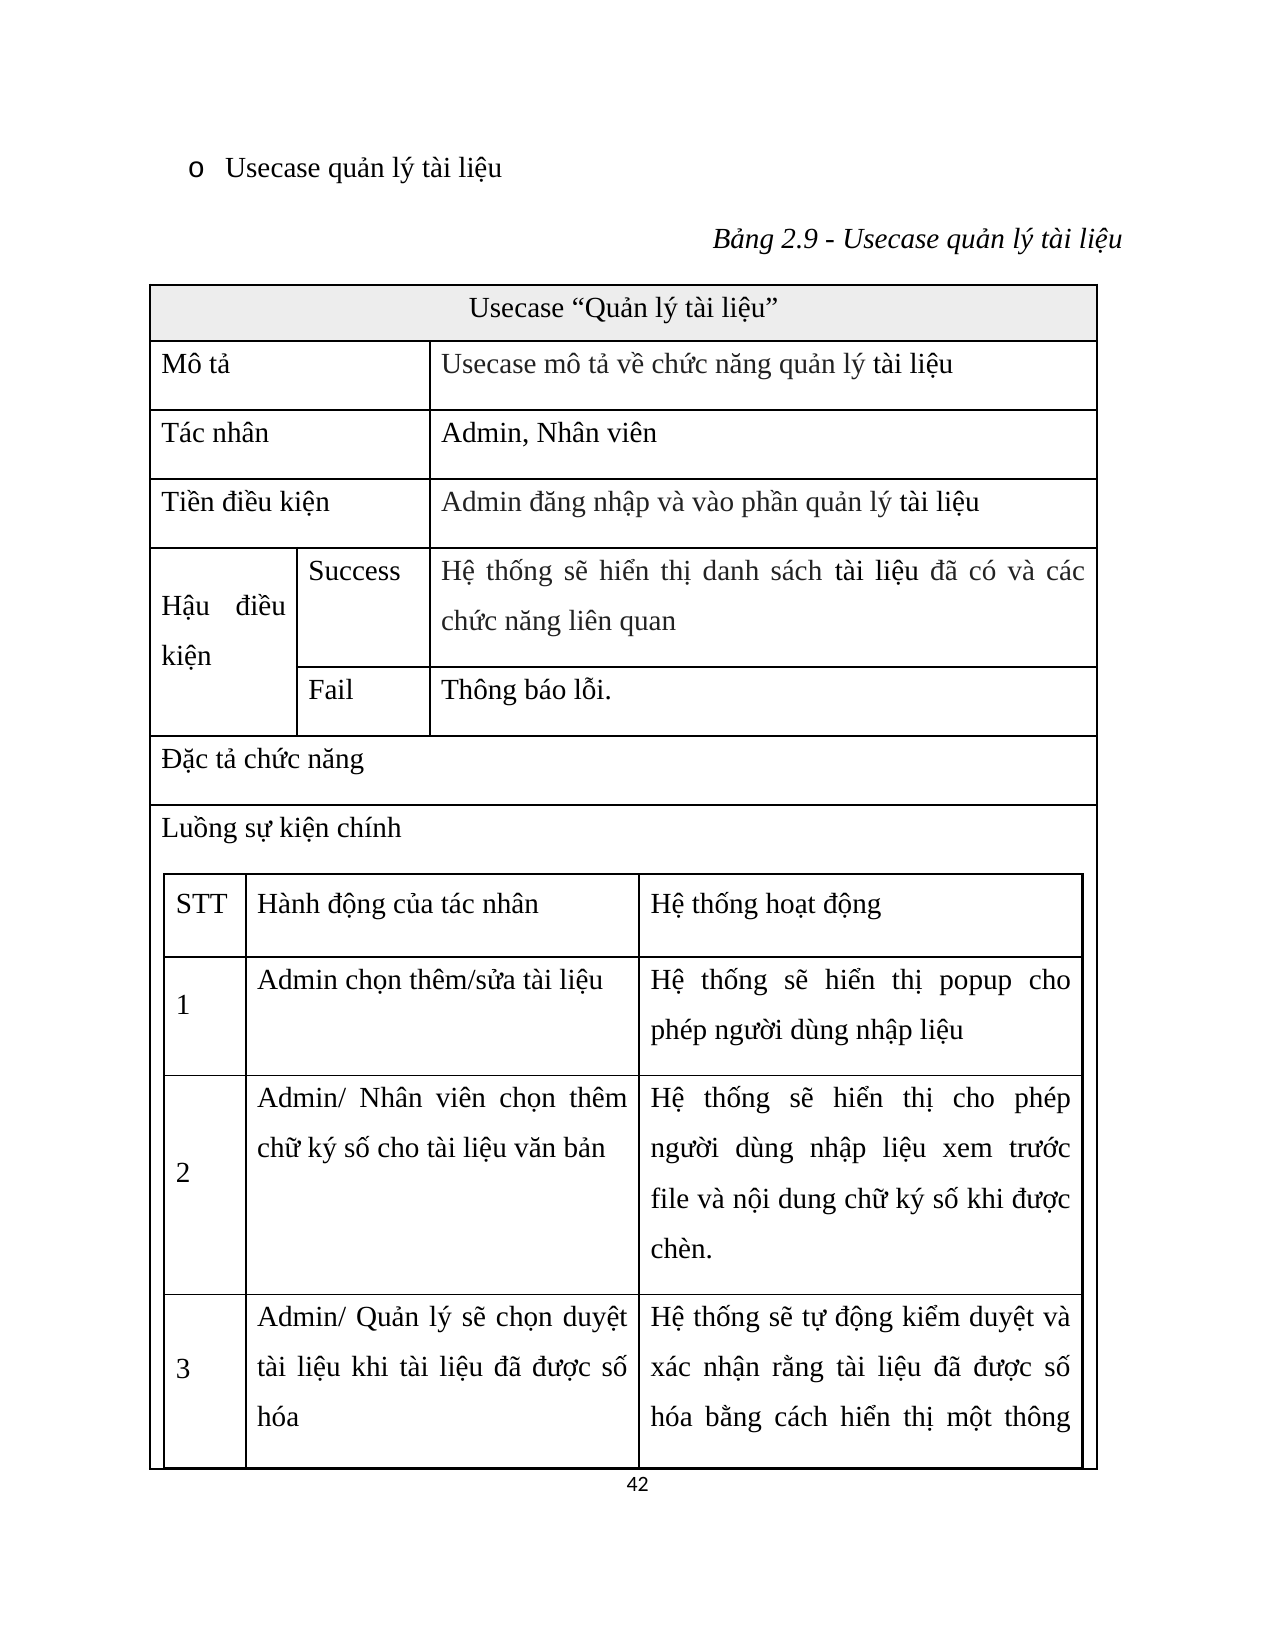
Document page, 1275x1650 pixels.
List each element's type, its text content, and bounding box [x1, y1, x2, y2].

table_cell Tác nhân [151, 411, 429, 478]
table_cell Fail [298, 668, 429, 735]
table_cell Admin đăng nhập và vào phần quản lý tài liệu [431, 480, 1096, 547]
table_cell Đặc tả chức năng [151, 737, 1096, 804]
list Usecase quản lý tài liệu [187, 150, 1125, 186]
table_cell Luồng sự kiện chính [151, 806, 1096, 1468]
text Bảng 2.9 - Usecase quản lý tài liệu [150, 221, 1125, 254]
table_cell Mô tả [151, 342, 429, 409]
table_cell Hệ thống sẽ hiển thị danh sách tài liệu đã có và các chức năng liên quan [431, 549, 1096, 666]
table_cell Thông báo lỗi. [431, 668, 1096, 735]
table_cell Admin, Nhân viên [431, 411, 1096, 478]
table_cell Success [298, 549, 429, 666]
table_cell Tiền điều kiện [151, 480, 429, 547]
table_header Usecase “Quản lý tài liệu” [151, 286, 1096, 340]
table_cell Usecase mô tả về chức năng quản lý tài liệu [431, 342, 1096, 409]
table_cell Hậu điều kiện [151, 549, 296, 735]
